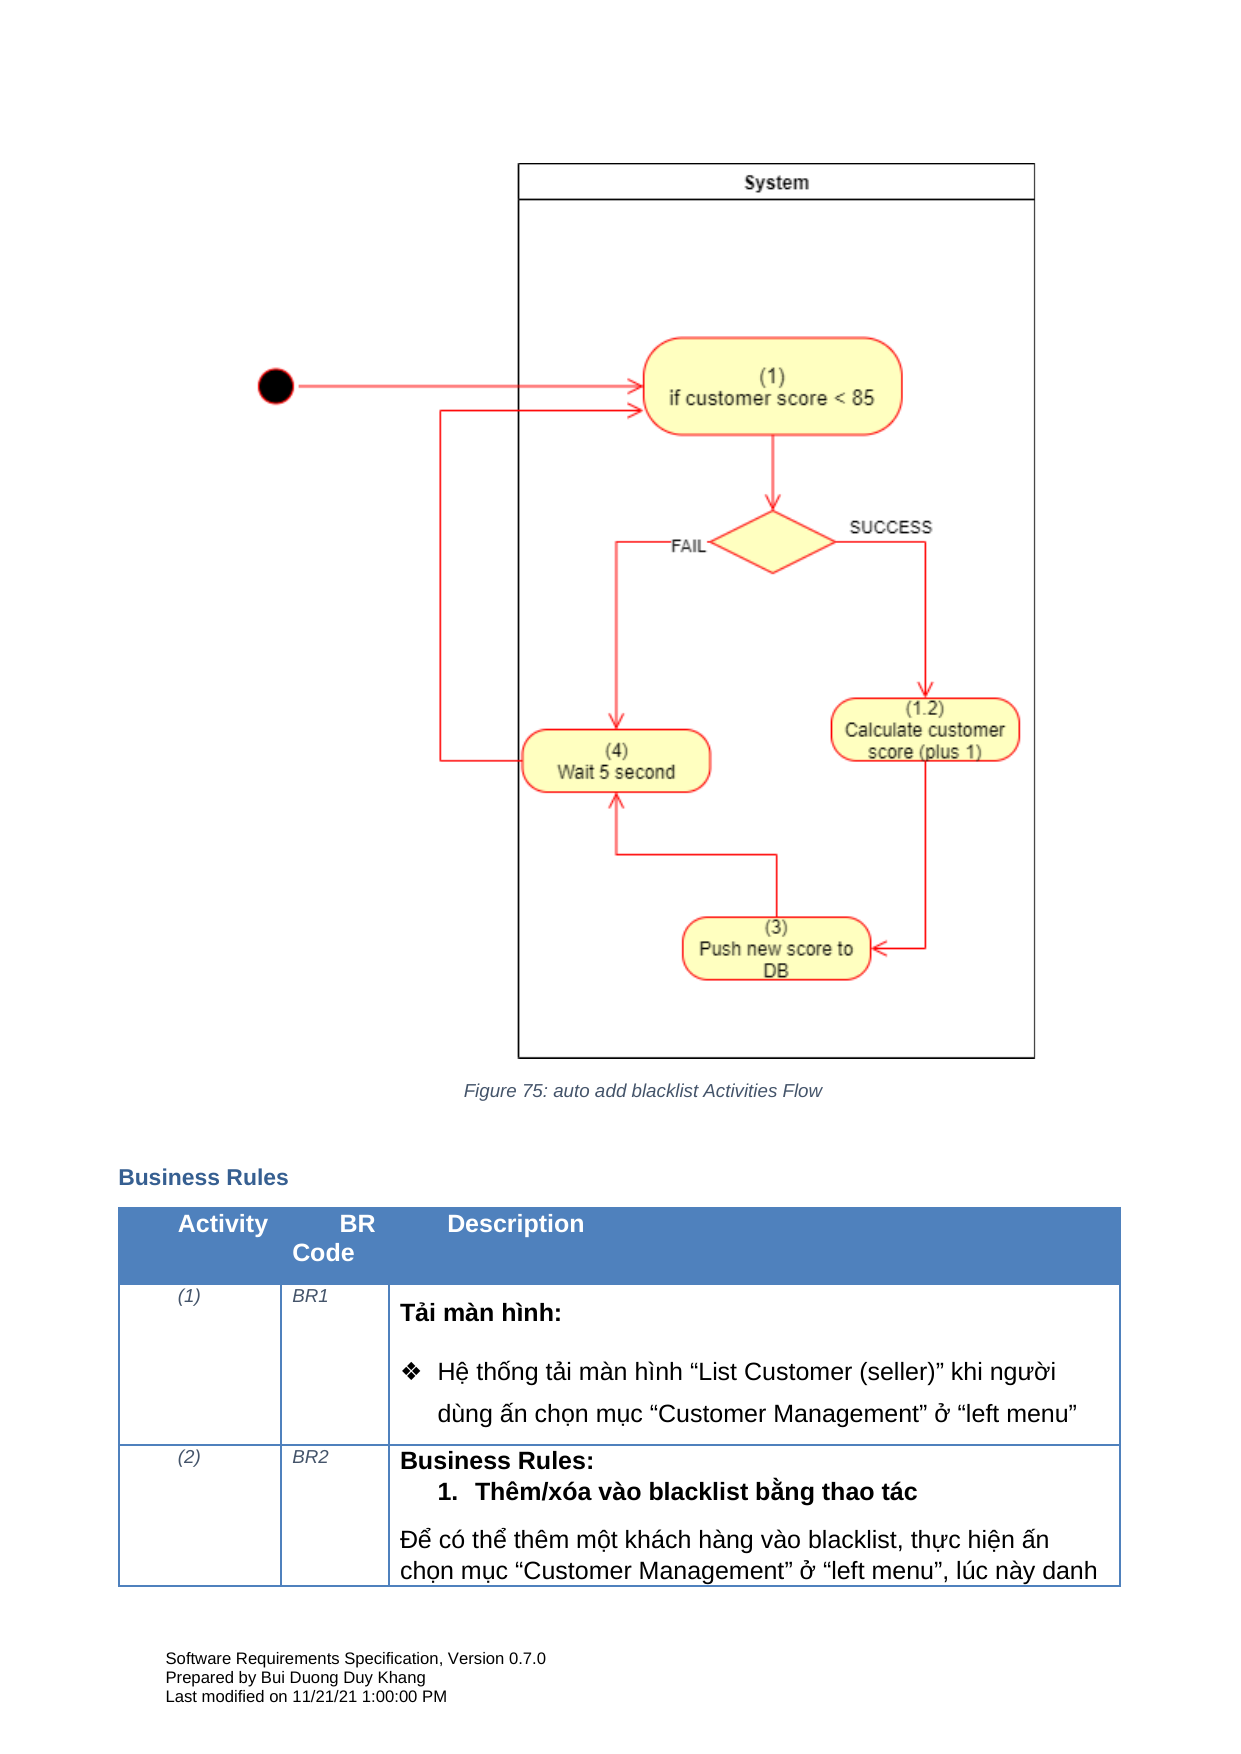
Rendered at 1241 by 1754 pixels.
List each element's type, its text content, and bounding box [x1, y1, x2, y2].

table_header Activity [120, 1209, 280, 1283]
table_cell BR1 [282, 1285, 388, 1444]
table_cell Tải màn hình: Hệ thống tải màn hình “List Customer (seller)” khi người dùng ấn chọn mục “Customer Management” ở “left menu” [390, 1285, 1119, 1444]
table_cell (1) [120, 1285, 280, 1444]
table_cell (2) [120, 1446, 280, 1585]
table_cell BR2 [282, 1446, 388, 1585]
text Figure 75: auto add blacklist Activities Flow [118, 1079, 1122, 1101]
table_header BR Code [282, 1209, 388, 1283]
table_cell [390, 1446, 1119, 1585]
picture [252, 163, 1036, 1059]
subtitle Business Rules [118, 1164, 1122, 1191]
table_header Description [390, 1209, 1119, 1283]
